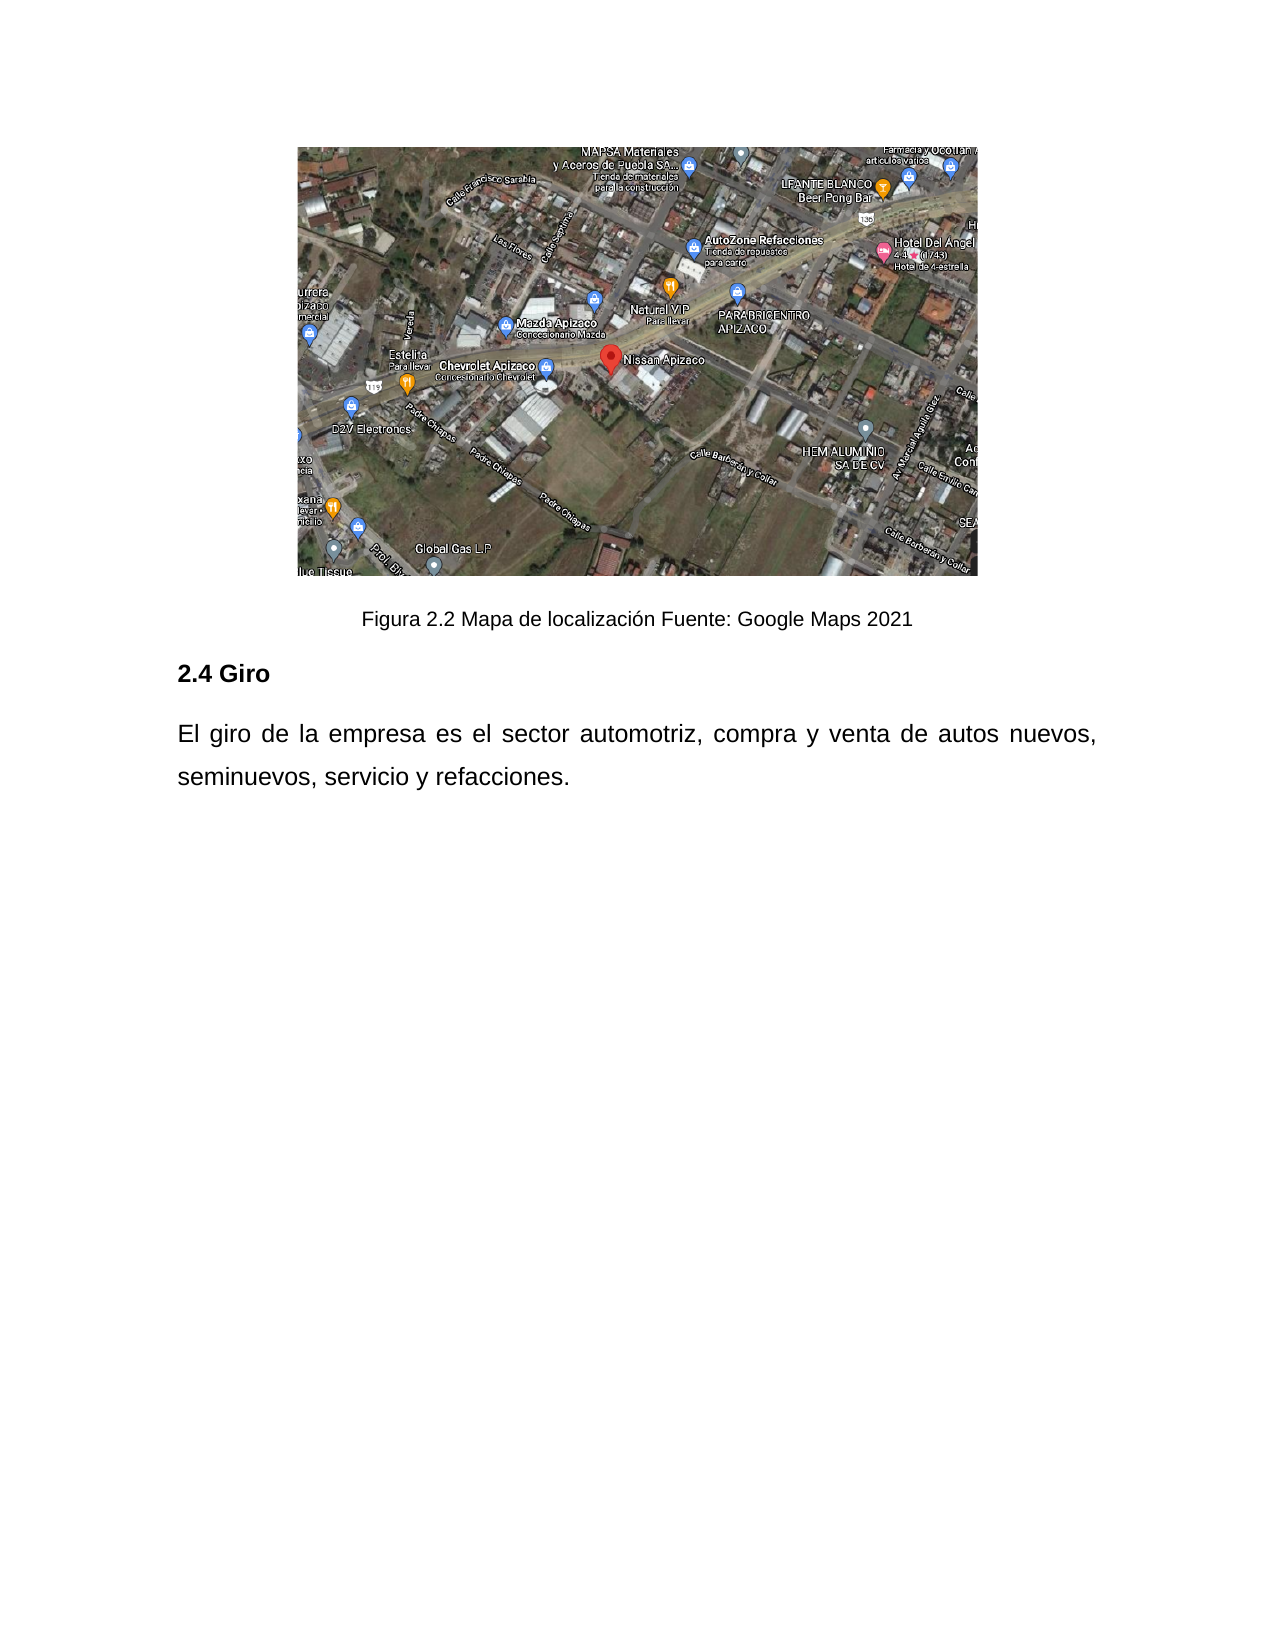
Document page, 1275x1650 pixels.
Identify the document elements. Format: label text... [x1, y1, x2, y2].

text El giro de la empresa es el sector automotriz, compra y venta de autos nuevos, seminuevos, servicio y refacciones. [177, 719, 1098, 791]
text Figura 2.2 Mapa de localización Fuente: Google Maps 2021 [177, 606, 1098, 630]
picture [297, 147, 978, 576]
text 2.4 Giro [177, 659, 1098, 688]
